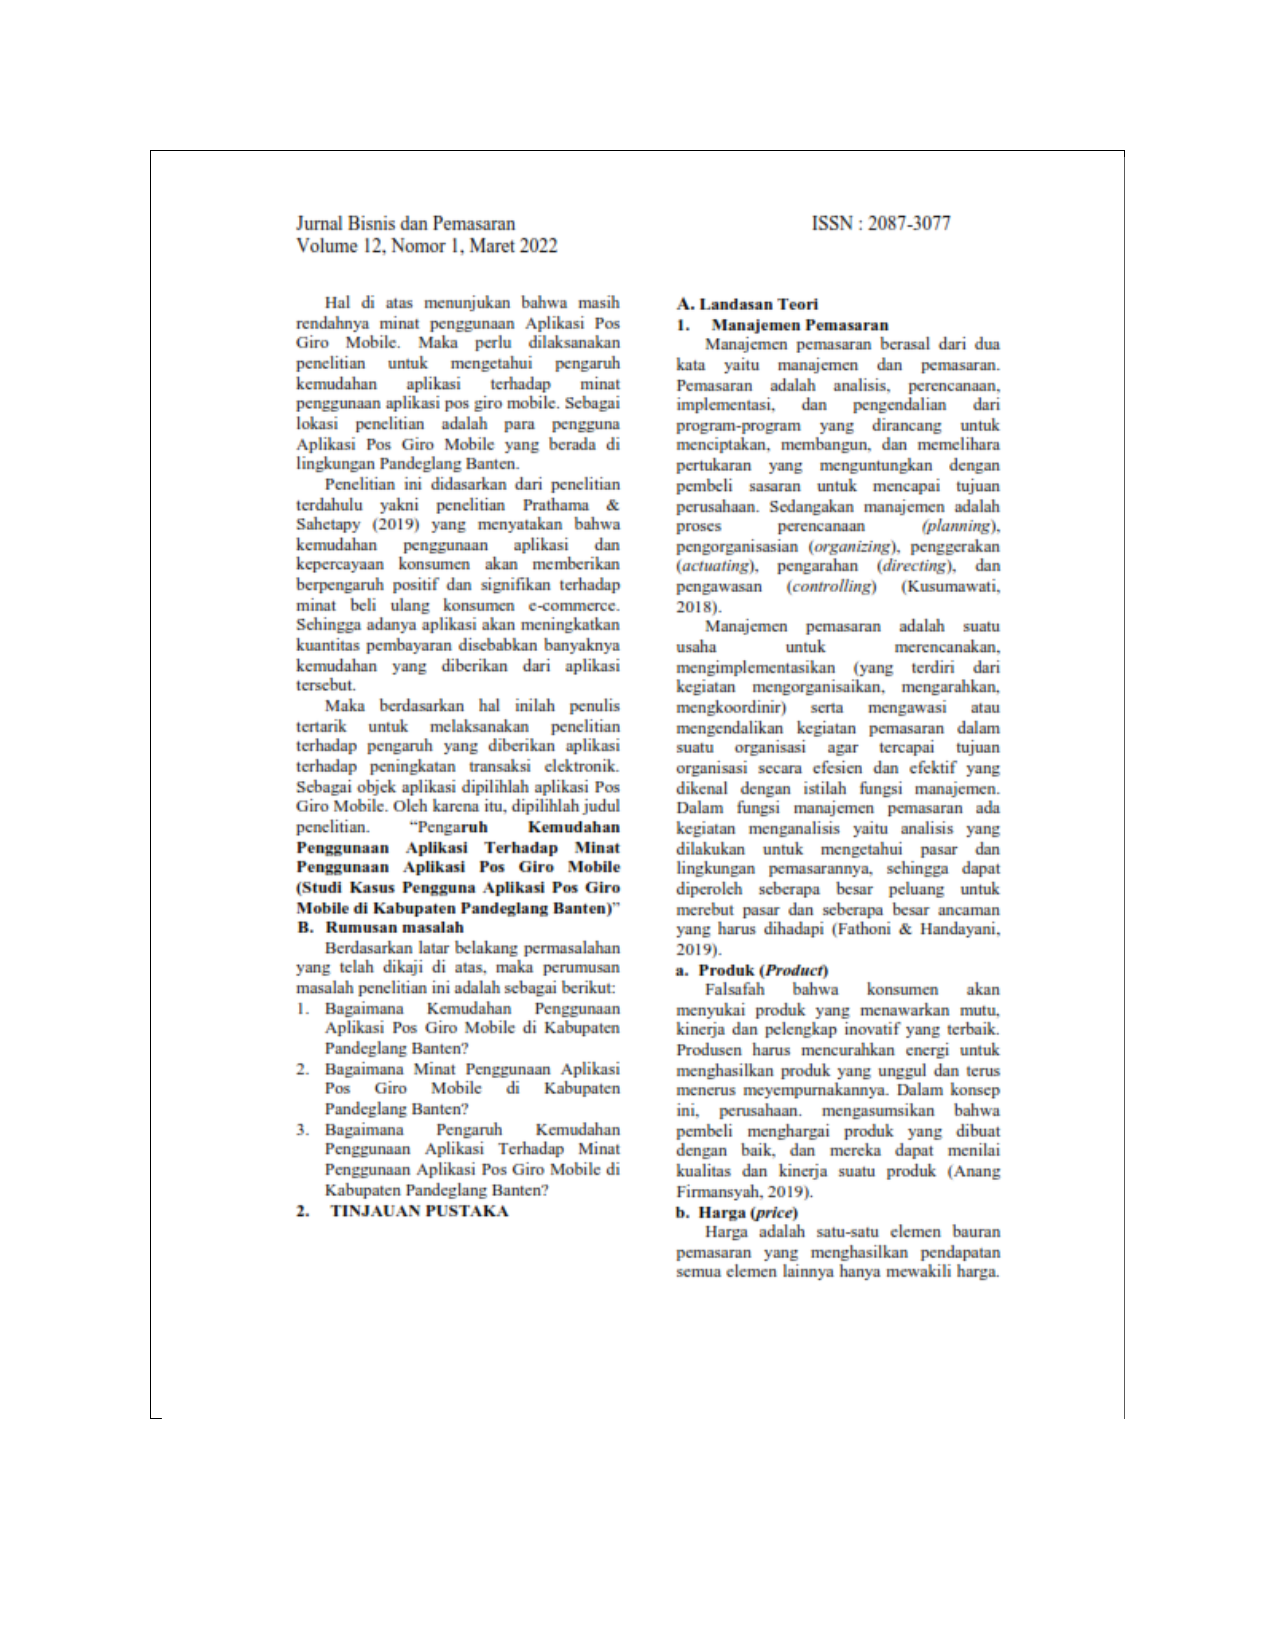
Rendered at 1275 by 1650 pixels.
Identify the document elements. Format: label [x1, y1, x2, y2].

table_cell [151, 151, 1124, 1418]
picture [161, 157, 1125, 1419]
